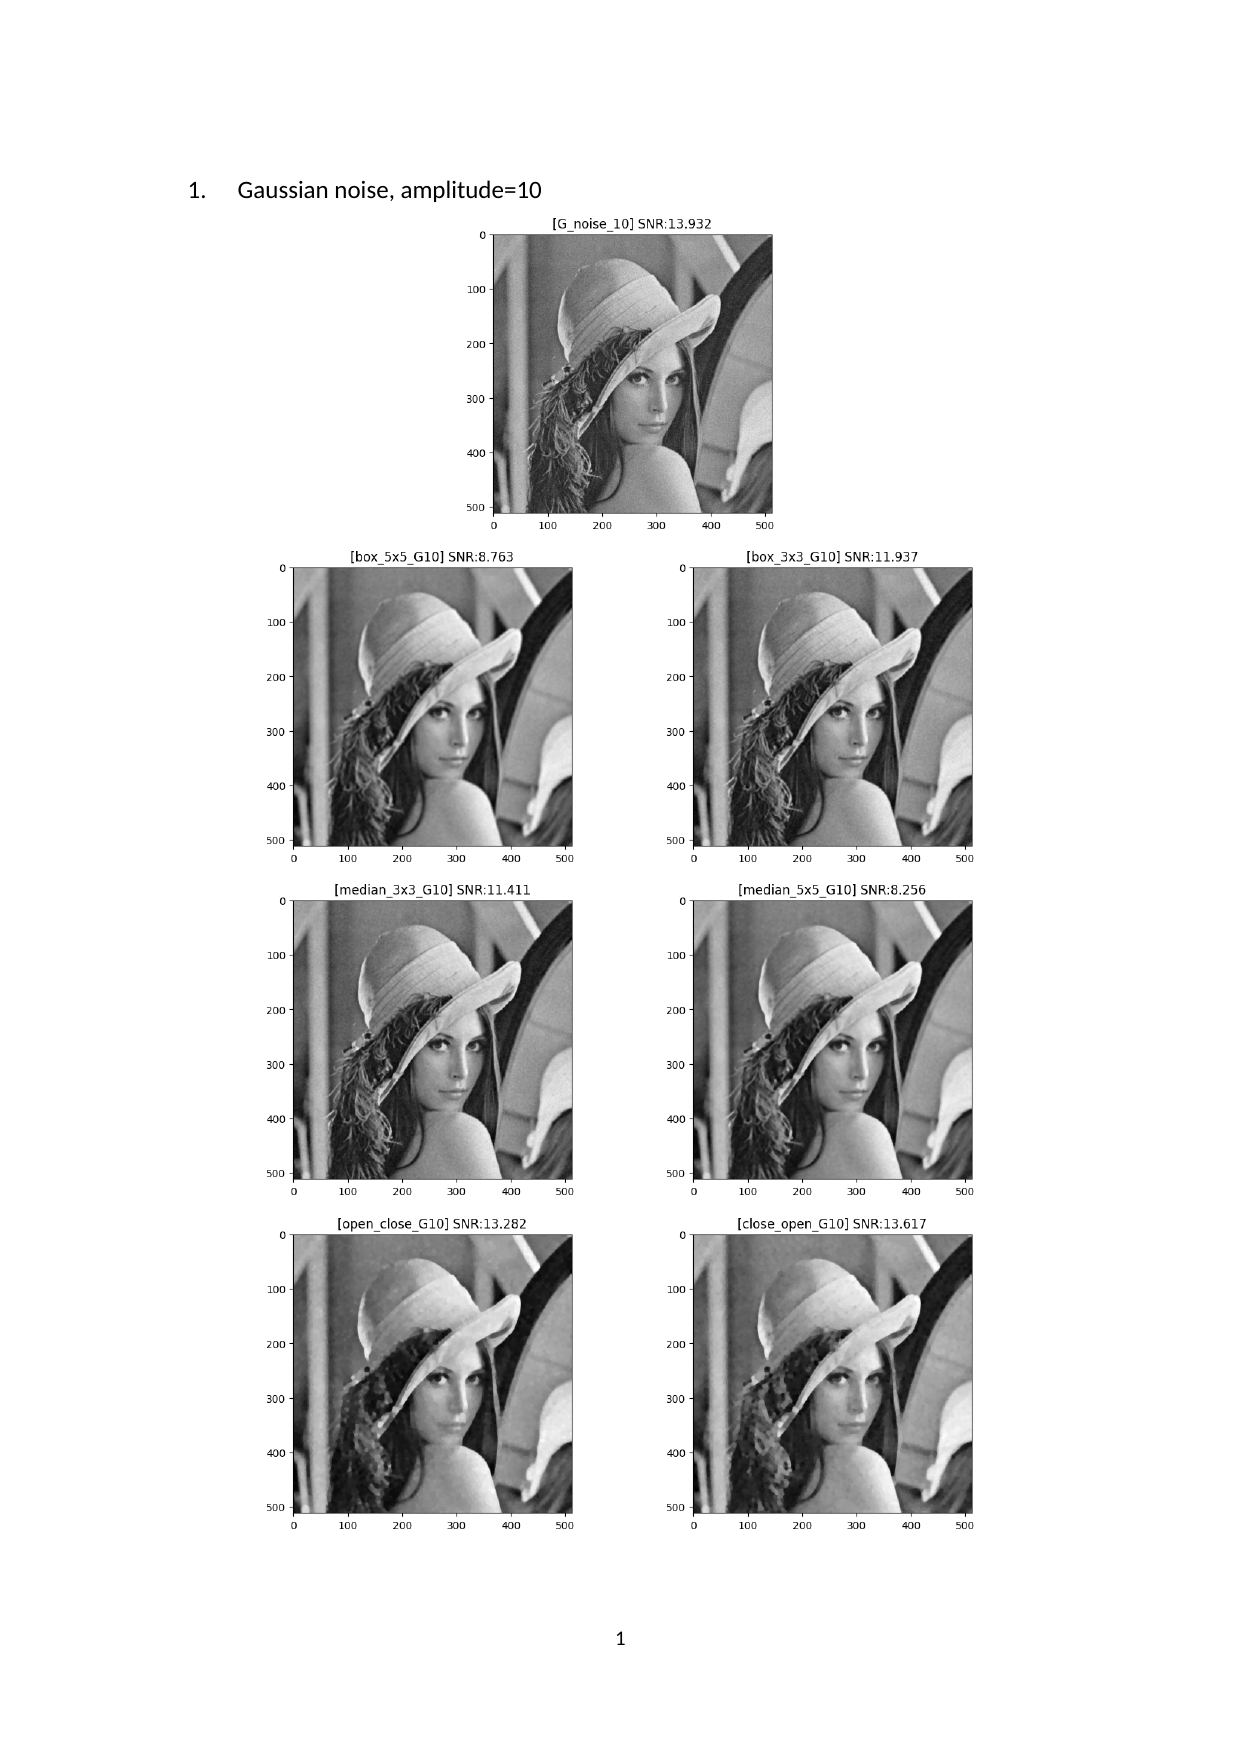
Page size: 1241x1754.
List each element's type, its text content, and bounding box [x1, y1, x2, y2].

picture [258, 543, 582, 871]
picture [658, 877, 982, 1204]
picture [258, 877, 582, 1204]
picture [258, 1210, 582, 1538]
list Gaussian noise, amplitude=10 [187, 169, 1053, 210]
picture [658, 543, 982, 871]
picture [458, 210, 782, 538]
picture [658, 1210, 982, 1538]
